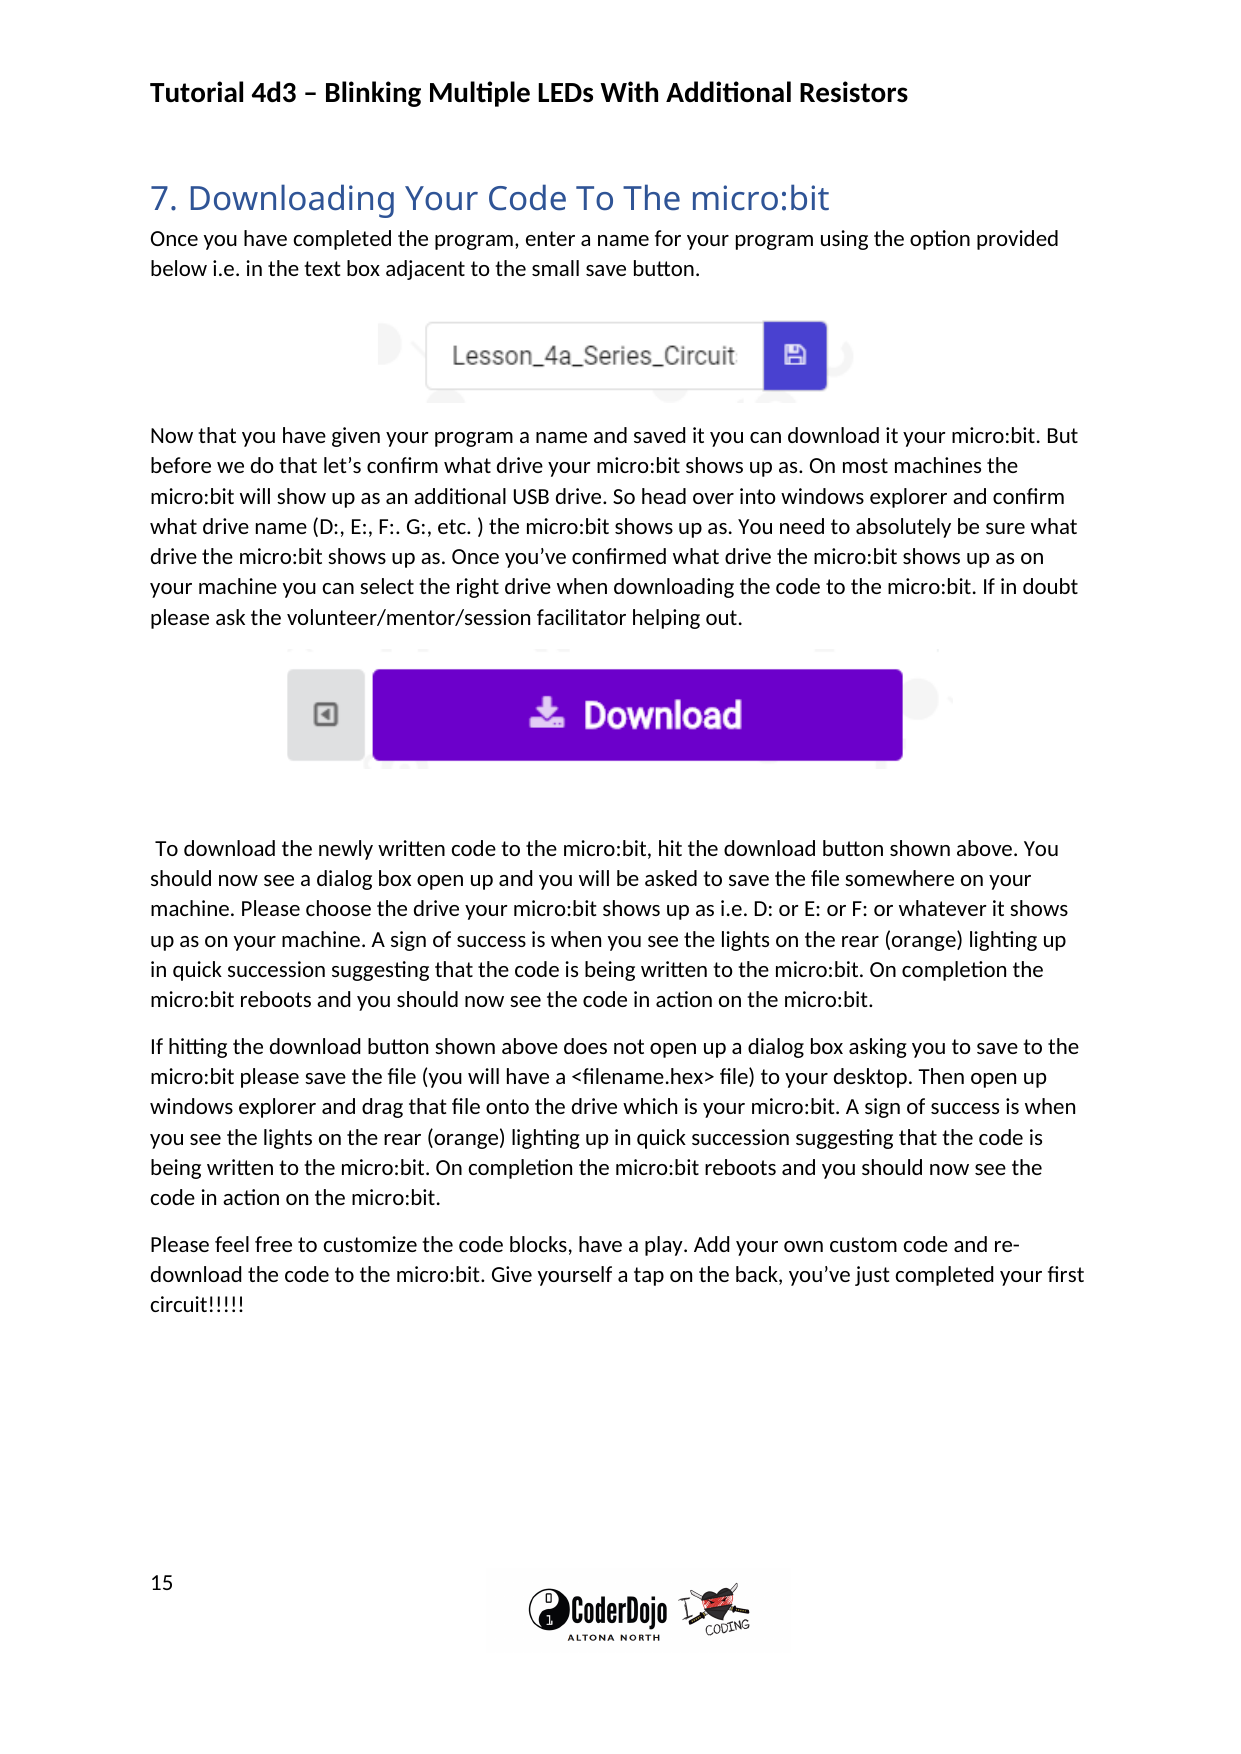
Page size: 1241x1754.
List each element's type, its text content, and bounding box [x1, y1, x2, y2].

text Now that you have given your program a name and saved it you can download it your micro:bit. But before we do that let’s confirm what drive your micro:bit shows up as. On most machines the micro:bit will show up as an additional USB drive. So head over into windows explorer and confirm what drive name (D:, E:, F:. G:, etc. ) the micro:bit shows up as. You need to absolutely be sure what drive the micro:bit shows up as. Once you’ve confirmed what drive the micro:bit shows up as on your machine you can select the right drive when downloading the code to the micro:bit. If in doubt please ask the volunteer/mentor/session facilitator helping out. [150, 421, 1090, 631]
picture [486, 1568, 792, 1653]
text If hitting the download button shown above does not open up a dialog box asking you to save to the micro:bit please save the file (you will have a <filename.hex> file) to your desktop. Then open up windows explorer and drag that file onto the drive which is your micro:bit. A sign of success is when you see the lights on the rear (orange) lighting up in quick succession suggesting that the code is being written to the micro:bit. On completion the micro:bit reboots and you should now see the code in action on the micro:bit. [150, 1032, 1090, 1211]
text Once you have completed the program, enter a name for your program using the option provided below i.e. in the text box adjacent to the small save button. [150, 224, 1090, 282]
text To download the newly written code to the micro:bit, hit the download button shown above. You should now see a dialog box open up and you will be asked to save the file somewhere on your machine. Please choose the drive your micro:bit shows up as i.e. D: or E: or F: or whatever it shows up as on your machine. A sign of success is when you see the lights on the rear (orange) lighting up in quick succession suggesting that the code is being written to the micro:bit. On completion the micro:bit reboots and you should now see the code in action on the micro:bit. [150, 834, 1090, 1013]
picture [287, 649, 953, 769]
picture [377, 301, 863, 403]
subtitle Downloading Your Code To The micro:bit [150, 175, 1090, 220]
text Please feel free to customize the code blocks, have a play. Add your own custom code and re-download the code to the micro:bit. Give yourself a tap on the back, you’ve just completed your first circuit!!!!! [150, 1230, 1090, 1318]
